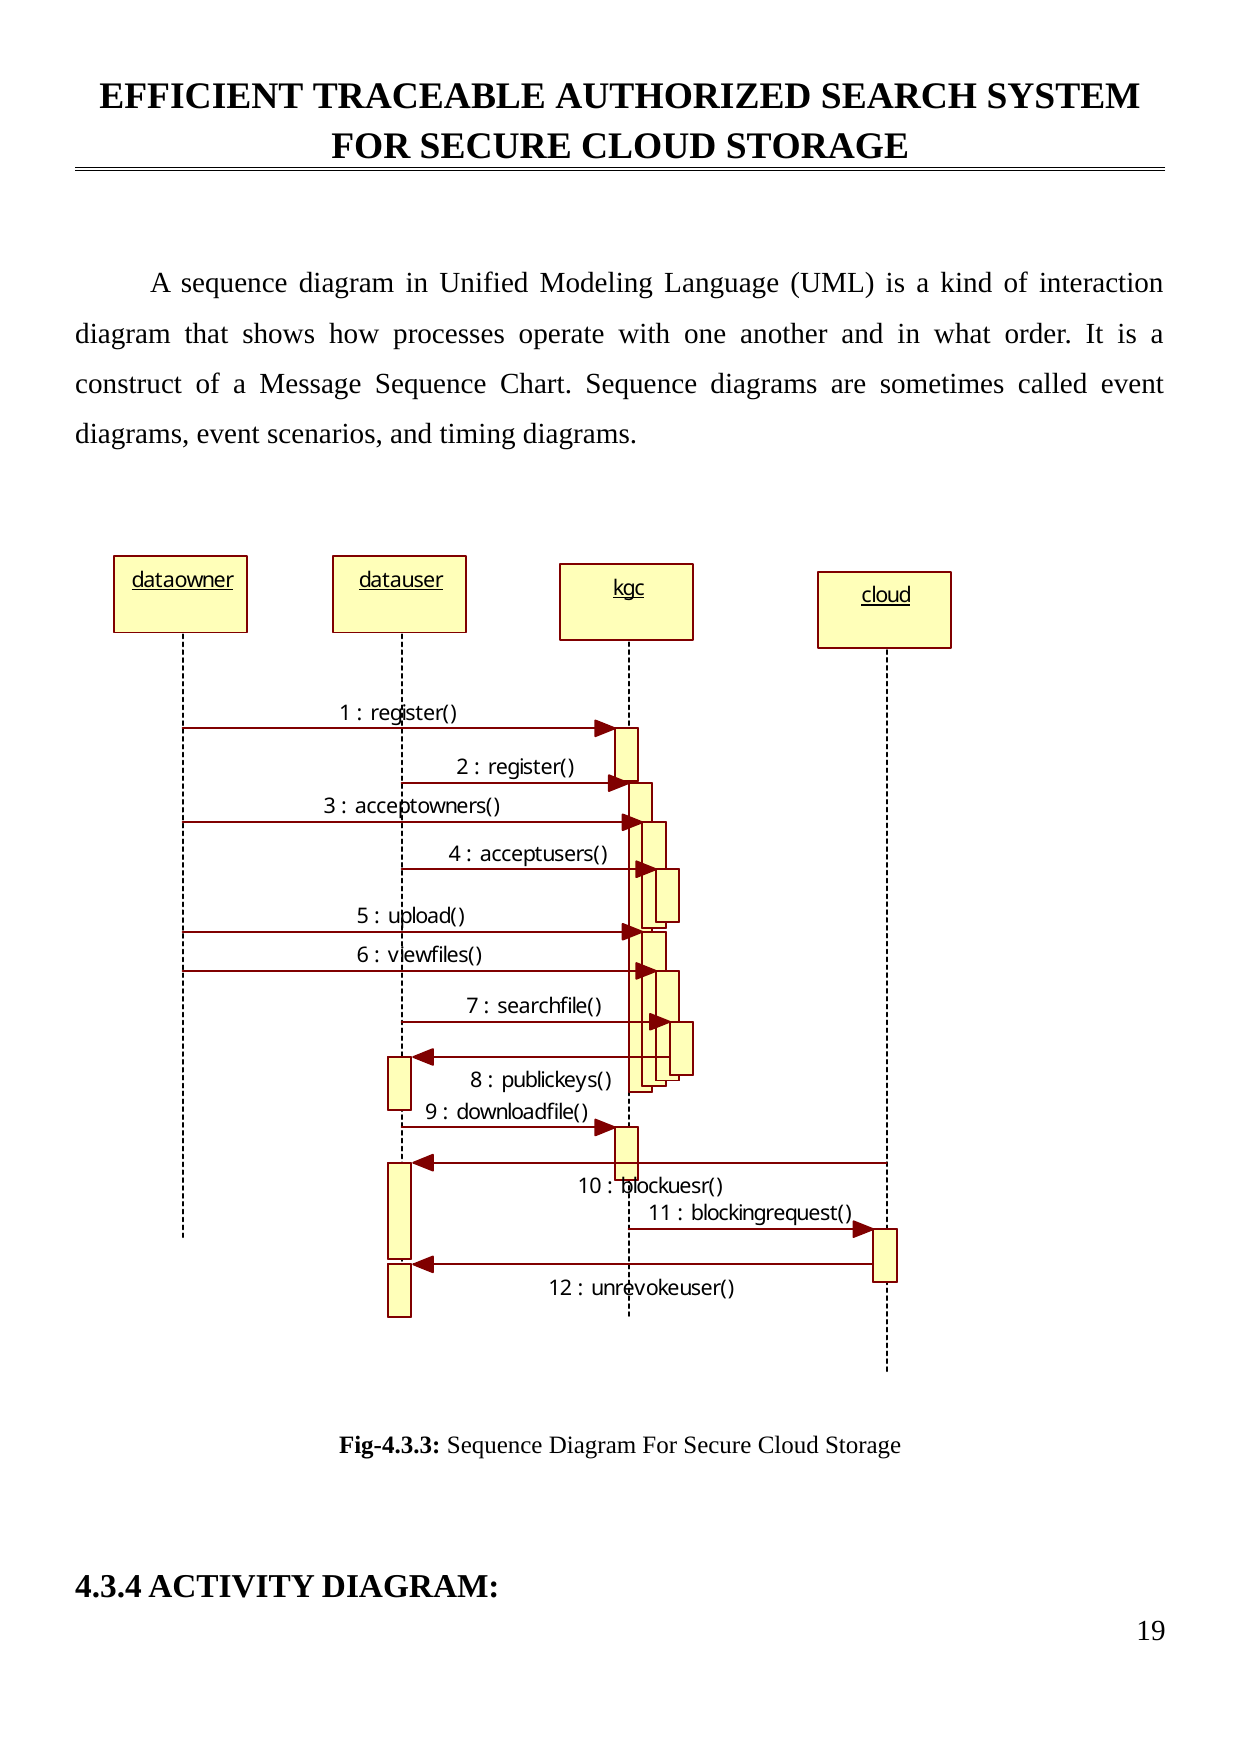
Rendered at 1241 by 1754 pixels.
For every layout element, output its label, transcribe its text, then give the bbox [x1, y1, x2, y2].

text 4.3.4 ACTIVITY DIAGRAM: [75, 1566, 1165, 1605]
text Fig-4.3.3: Sequence Diagram For Secure Cloud Storage [75, 1430, 1165, 1458]
text A sequence diagram in Unified Modeling Language (UML) is a kind of interaction diagram that shows how processes operate with one another and in what order. It is a construct of a Message Sequence Chart. Sequence diagrams are sometimes called event diagrams, event scenarios, and timing diagrams. [75, 266, 1165, 450]
